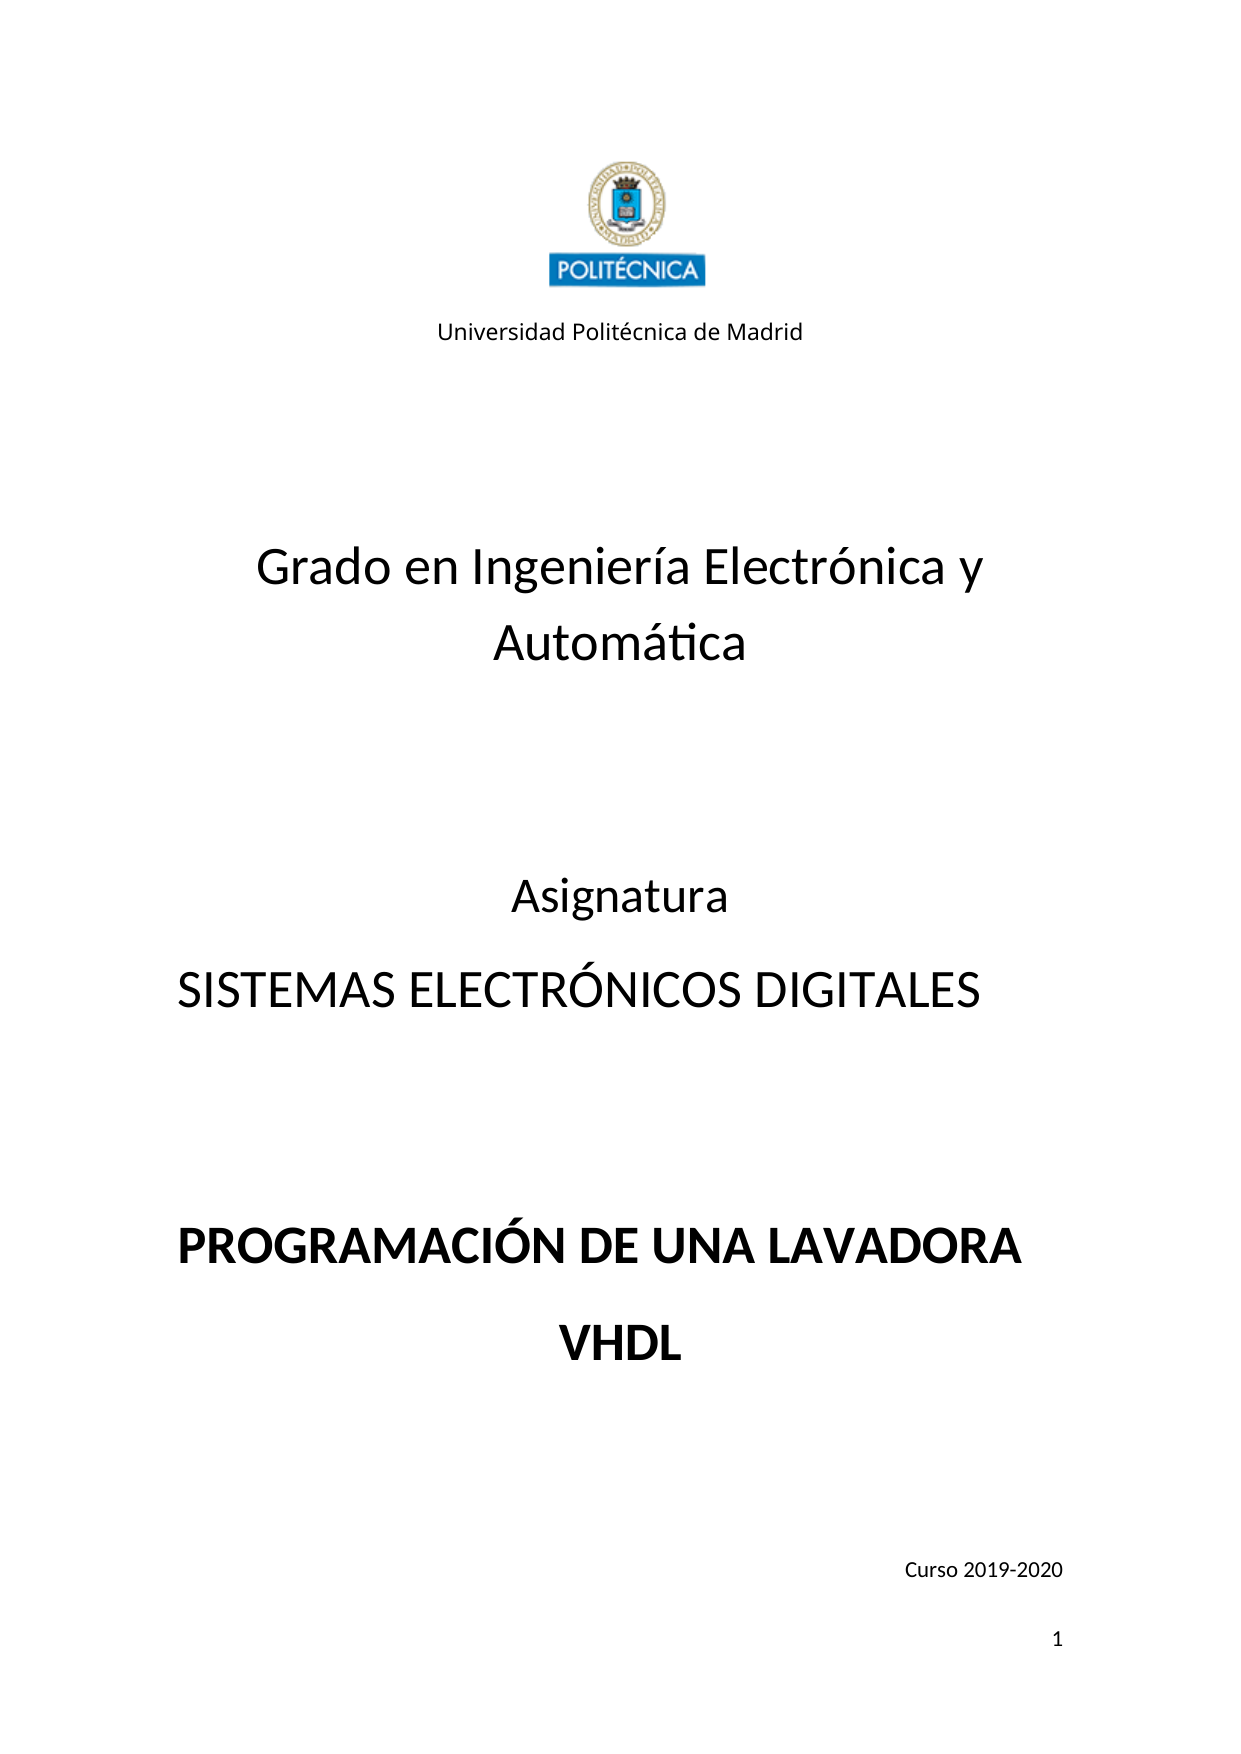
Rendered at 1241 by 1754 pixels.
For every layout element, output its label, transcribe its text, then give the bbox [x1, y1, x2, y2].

text PROGRAMACIÓN DE UNA LAVADORA [177, 1211, 1063, 1277]
text Grado en Ingeniería Electrónica y Automática [177, 532, 1063, 674]
text Curso 2019-2020 [177, 1555, 1063, 1583]
text Universidad Politécnica de Madrid [177, 316, 1063, 348]
text SISTEMAS ELECTRÓNICOS DIGITALES [177, 955, 1063, 1021]
picture [546, 147, 707, 292]
text Asignatura [177, 864, 1063, 925]
text VHDL [177, 1308, 1063, 1374]
